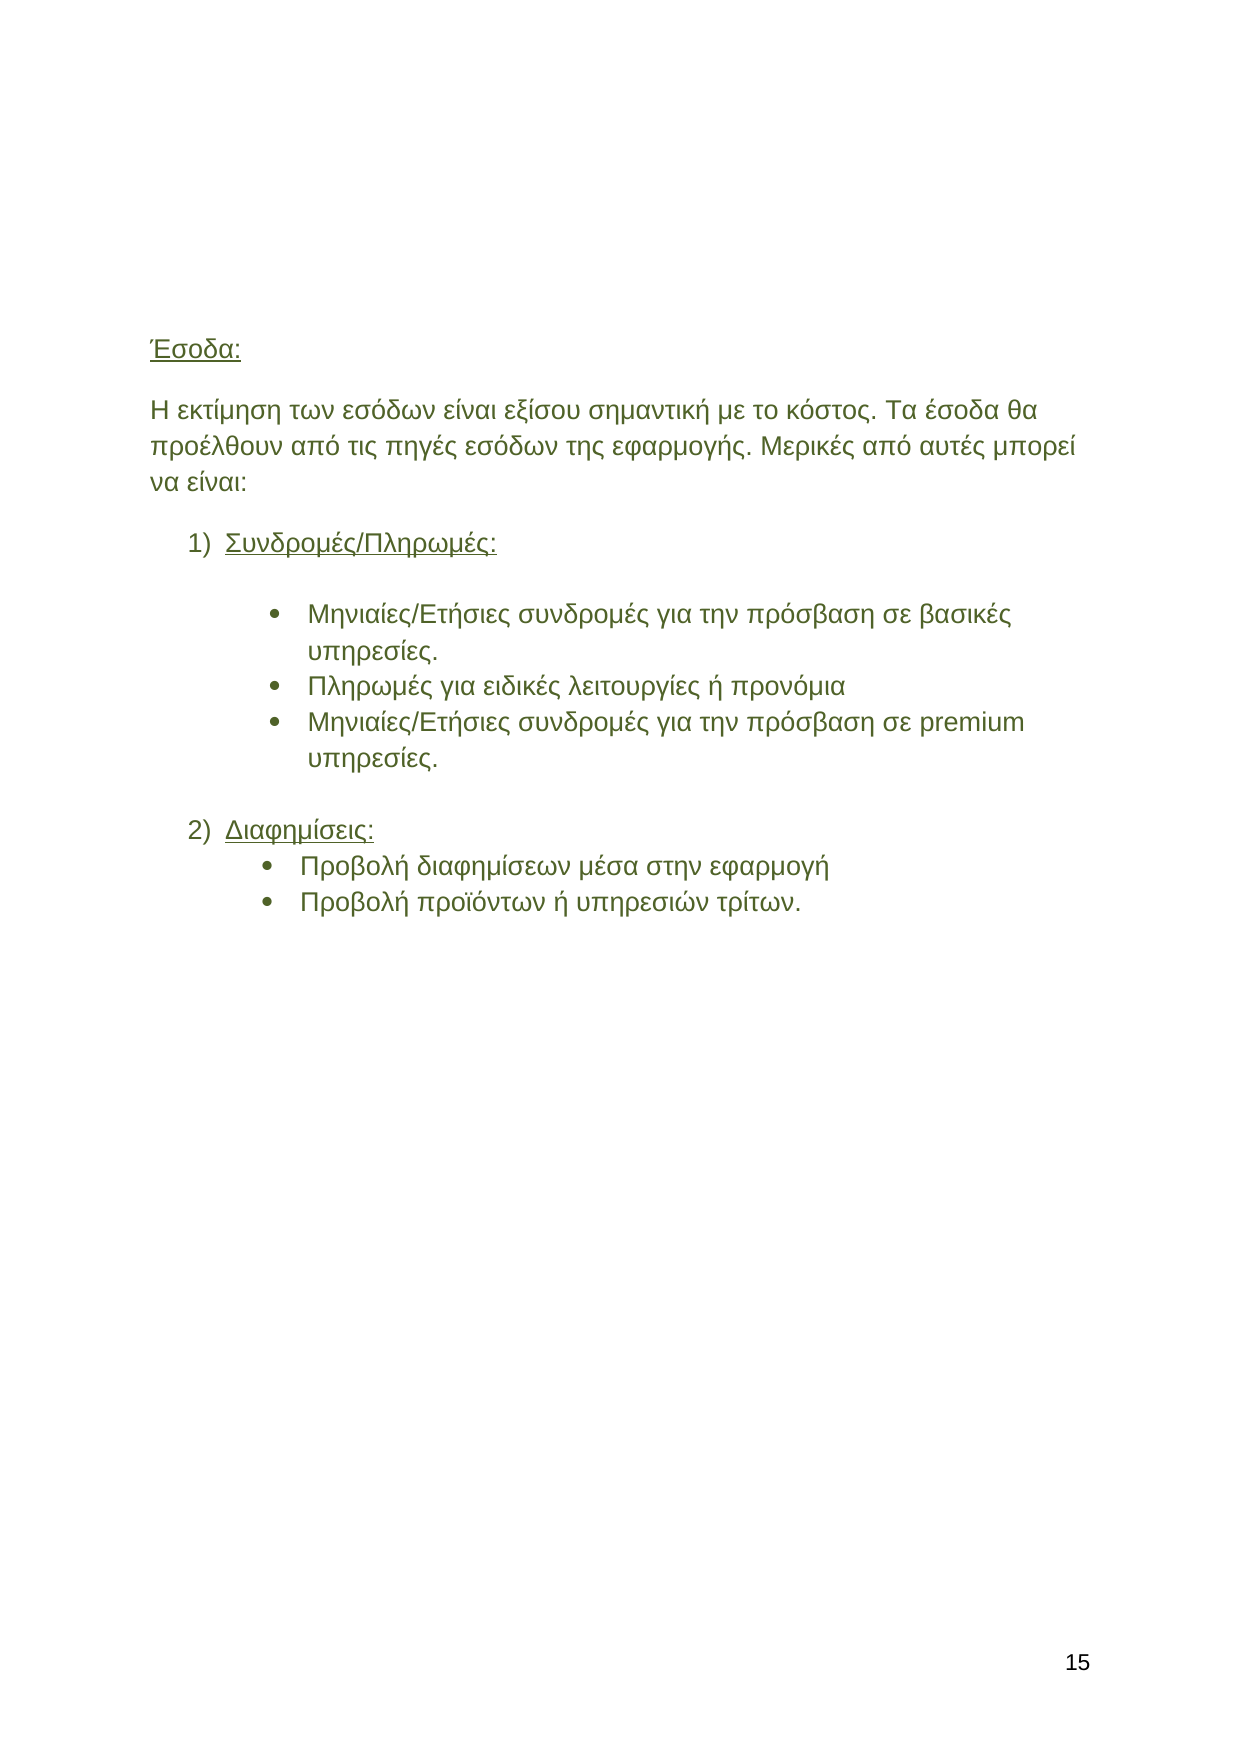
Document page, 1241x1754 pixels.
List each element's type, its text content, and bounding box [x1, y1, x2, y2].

list Μηνιαίες/Ετήσιες συνδρομές για την πρόσβαση σε premium υπηρεσίες. [270, 706, 1090, 774]
list Πληρωμές για ειδικές λειτουργίες ή προνόμια [270, 670, 1090, 702]
list Προβολή προϊόντων ή υπηρεσιών τρίτων. [262, 886, 1090, 918]
list Μηνιαίες/Ετήσιες συνδρομές για την πρόσβαση σε βασικές υπηρεσίες. [270, 598, 1090, 666]
list Προβολή διαφημίσεων μέσα στην εφαρμογή [262, 850, 1090, 882]
text Η εκτίμηση των εσόδων είναι εξίσου σημαντική με το κόστος. Τα έσοδα θα προέλθουν από τις πηγές εσόδων της εφαρμογής. Μερικές από αυτές μπορεί να είναι: [150, 394, 1090, 497]
text Έσοδα: [150, 333, 1090, 364]
list Συνδρομές/Πληρωμές: [187, 527, 1090, 558]
list Διαφημίσεις: [187, 814, 1090, 846]
